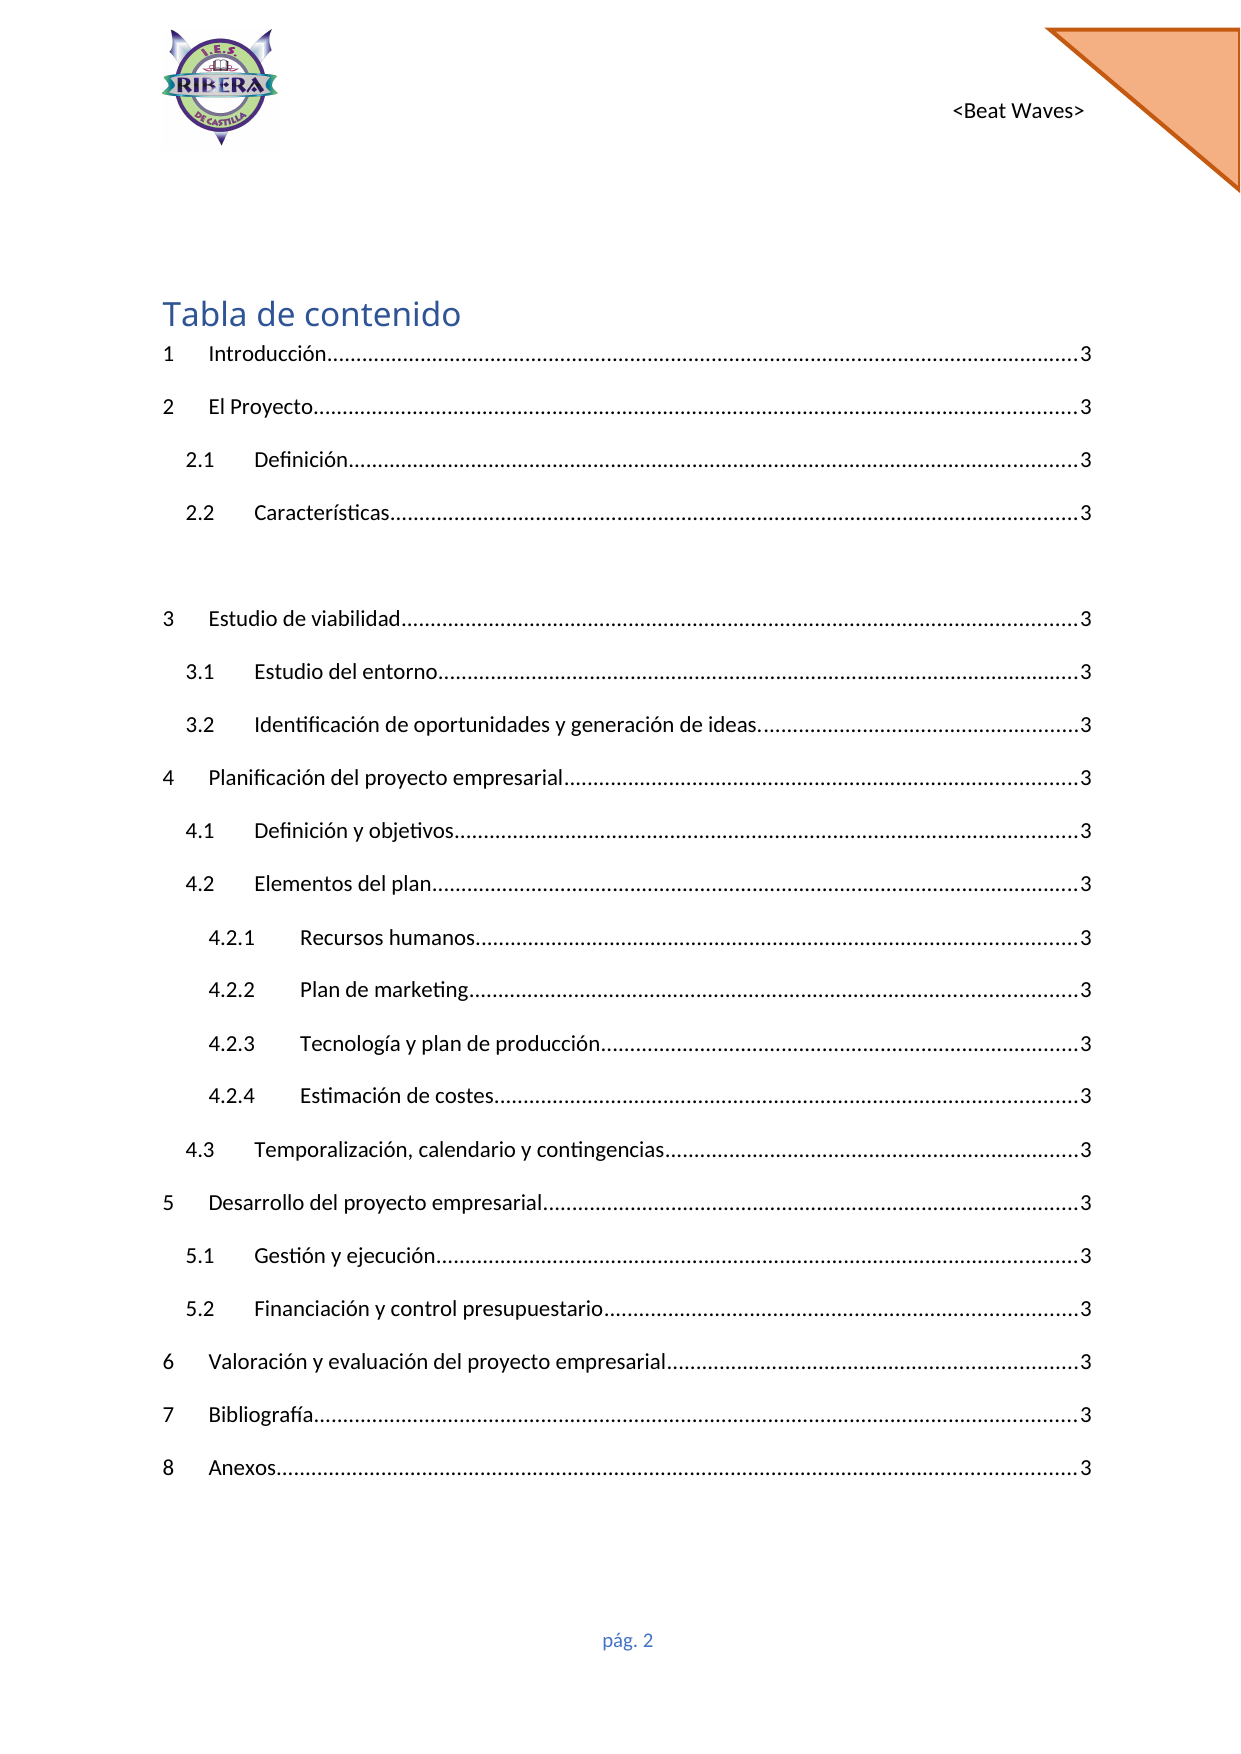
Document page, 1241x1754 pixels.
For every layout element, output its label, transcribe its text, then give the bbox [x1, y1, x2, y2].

text 4.1 Definición y objetivos 3 [185, 817, 1093, 844]
text 5 Desarrollo del proyecto empresarial 3 [162, 1188, 1093, 1216]
text 4 Planificación del proyecto empresarial 3 [162, 763, 1093, 792]
text 4.2.4 Estimación de costes 3 [208, 1082, 1093, 1110]
text 1 Introducción 3 [162, 339, 1093, 367]
subtitle Tabla de contenido [162, 290, 1093, 336]
text 4.2 Elementos del plan 3 [185, 869, 1093, 898]
text 6 Valoración y evaluación del proyecto empresarial 3 [162, 1347, 1093, 1375]
text 2.2 Características 3 [185, 498, 1093, 526]
text 3 Estudio de viabilidad 3 [162, 604, 1093, 632]
text 2 El Proyecto 3 [162, 392, 1093, 420]
text 5.2 Financiación y control presupuestario 3 [185, 1294, 1093, 1322]
text 8 Anexos 3 [162, 1453, 1093, 1481]
text 4.2.3 Tecnología y plan de producción 3 [208, 1029, 1093, 1057]
text 3.2 Identificación de oportunidades y generación de ideas. 3 [185, 711, 1093, 738]
text 4.2.1 Recursos humanos 3 [208, 923, 1093, 951]
text 2.1 Definición 3 [185, 445, 1093, 473]
text 7 Bibliografía 3 [162, 1400, 1093, 1428]
text 3.1 Estudio del entorno 3 [185, 657, 1093, 686]
text 5.1 Gestión y ejecución 3 [185, 1241, 1093, 1269]
picture [162, 29, 281, 150]
text 4.3 Temporalización, calendario y contingencias 3 [185, 1135, 1093, 1163]
text 4.2.2 Plan de marketing 3 [208, 976, 1093, 1004]
